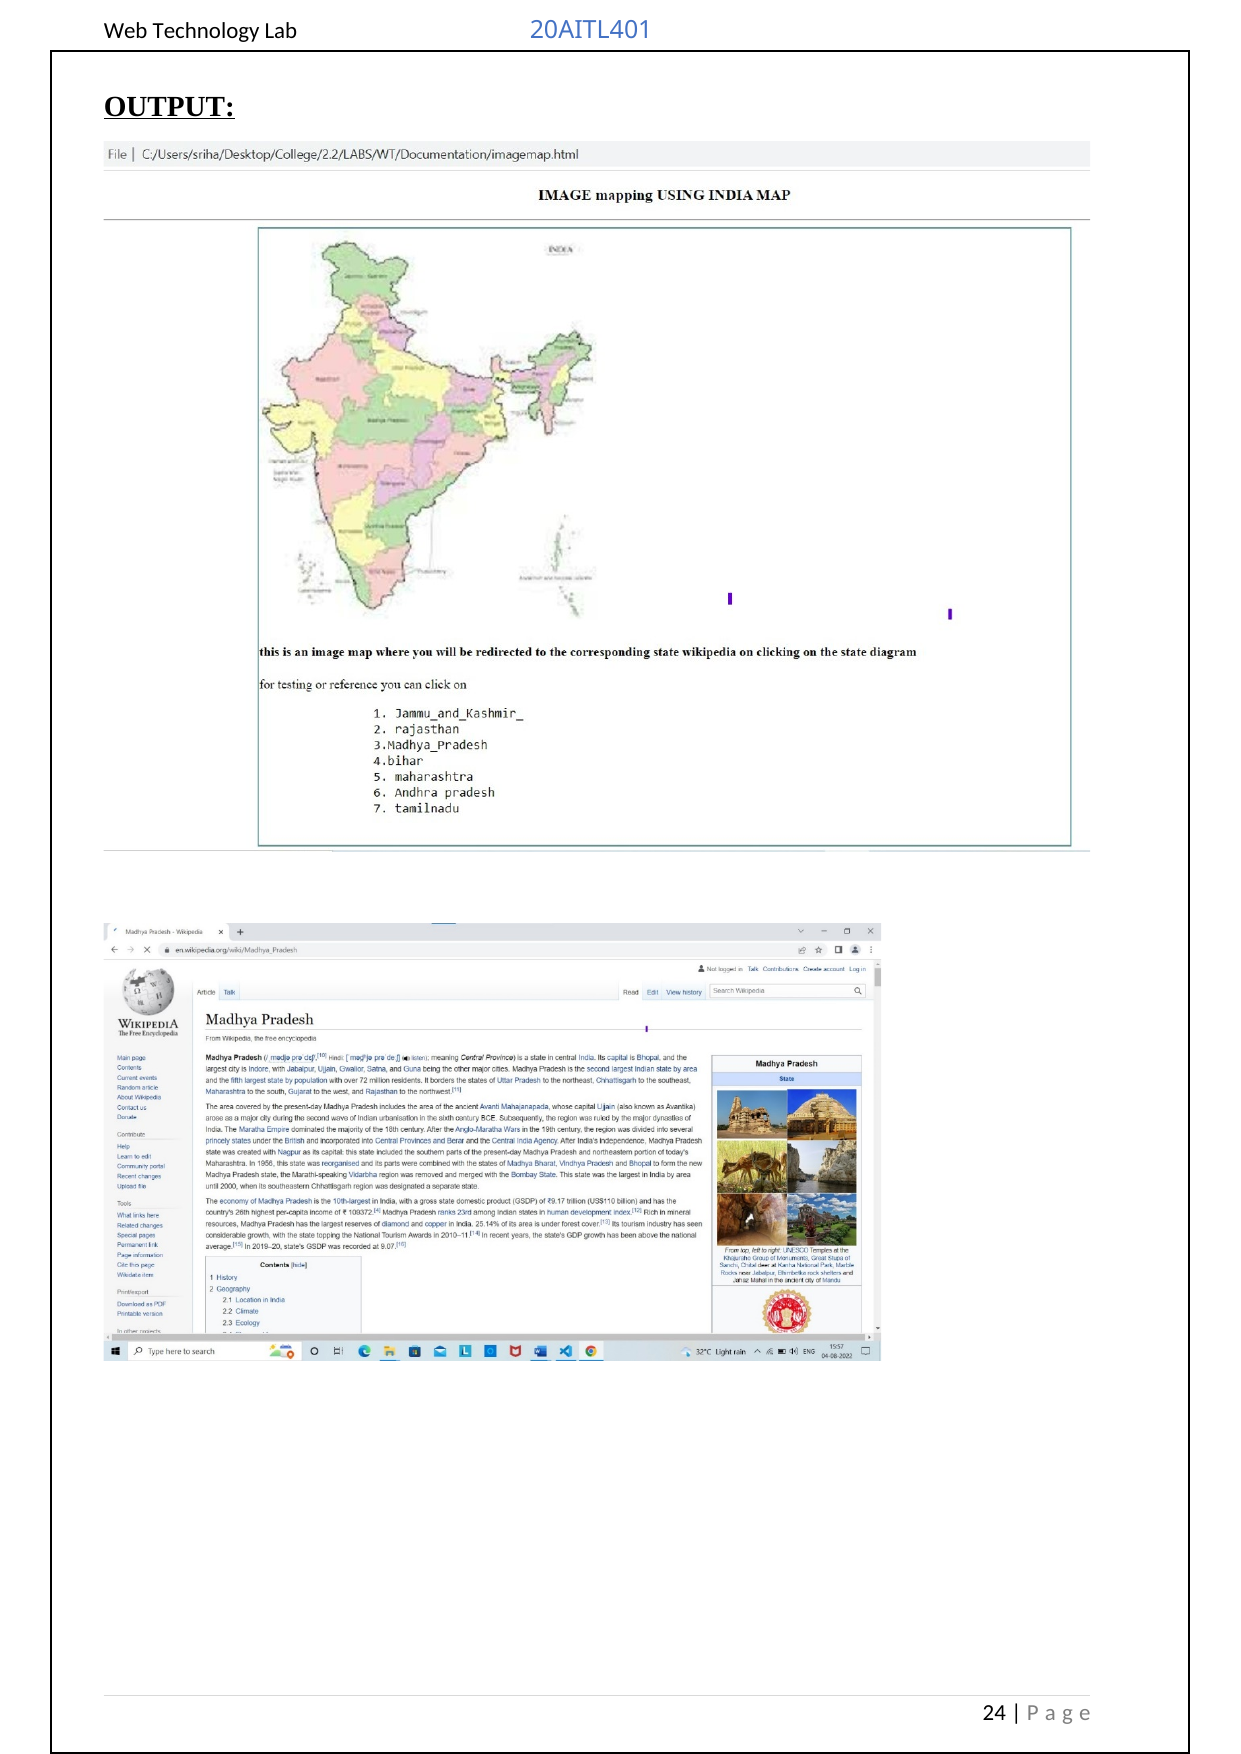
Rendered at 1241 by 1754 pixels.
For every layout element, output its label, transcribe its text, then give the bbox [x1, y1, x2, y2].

text OUTPUT: [103, 89, 1090, 122]
picture [103, 923, 882, 1361]
picture [103, 141, 1091, 852]
